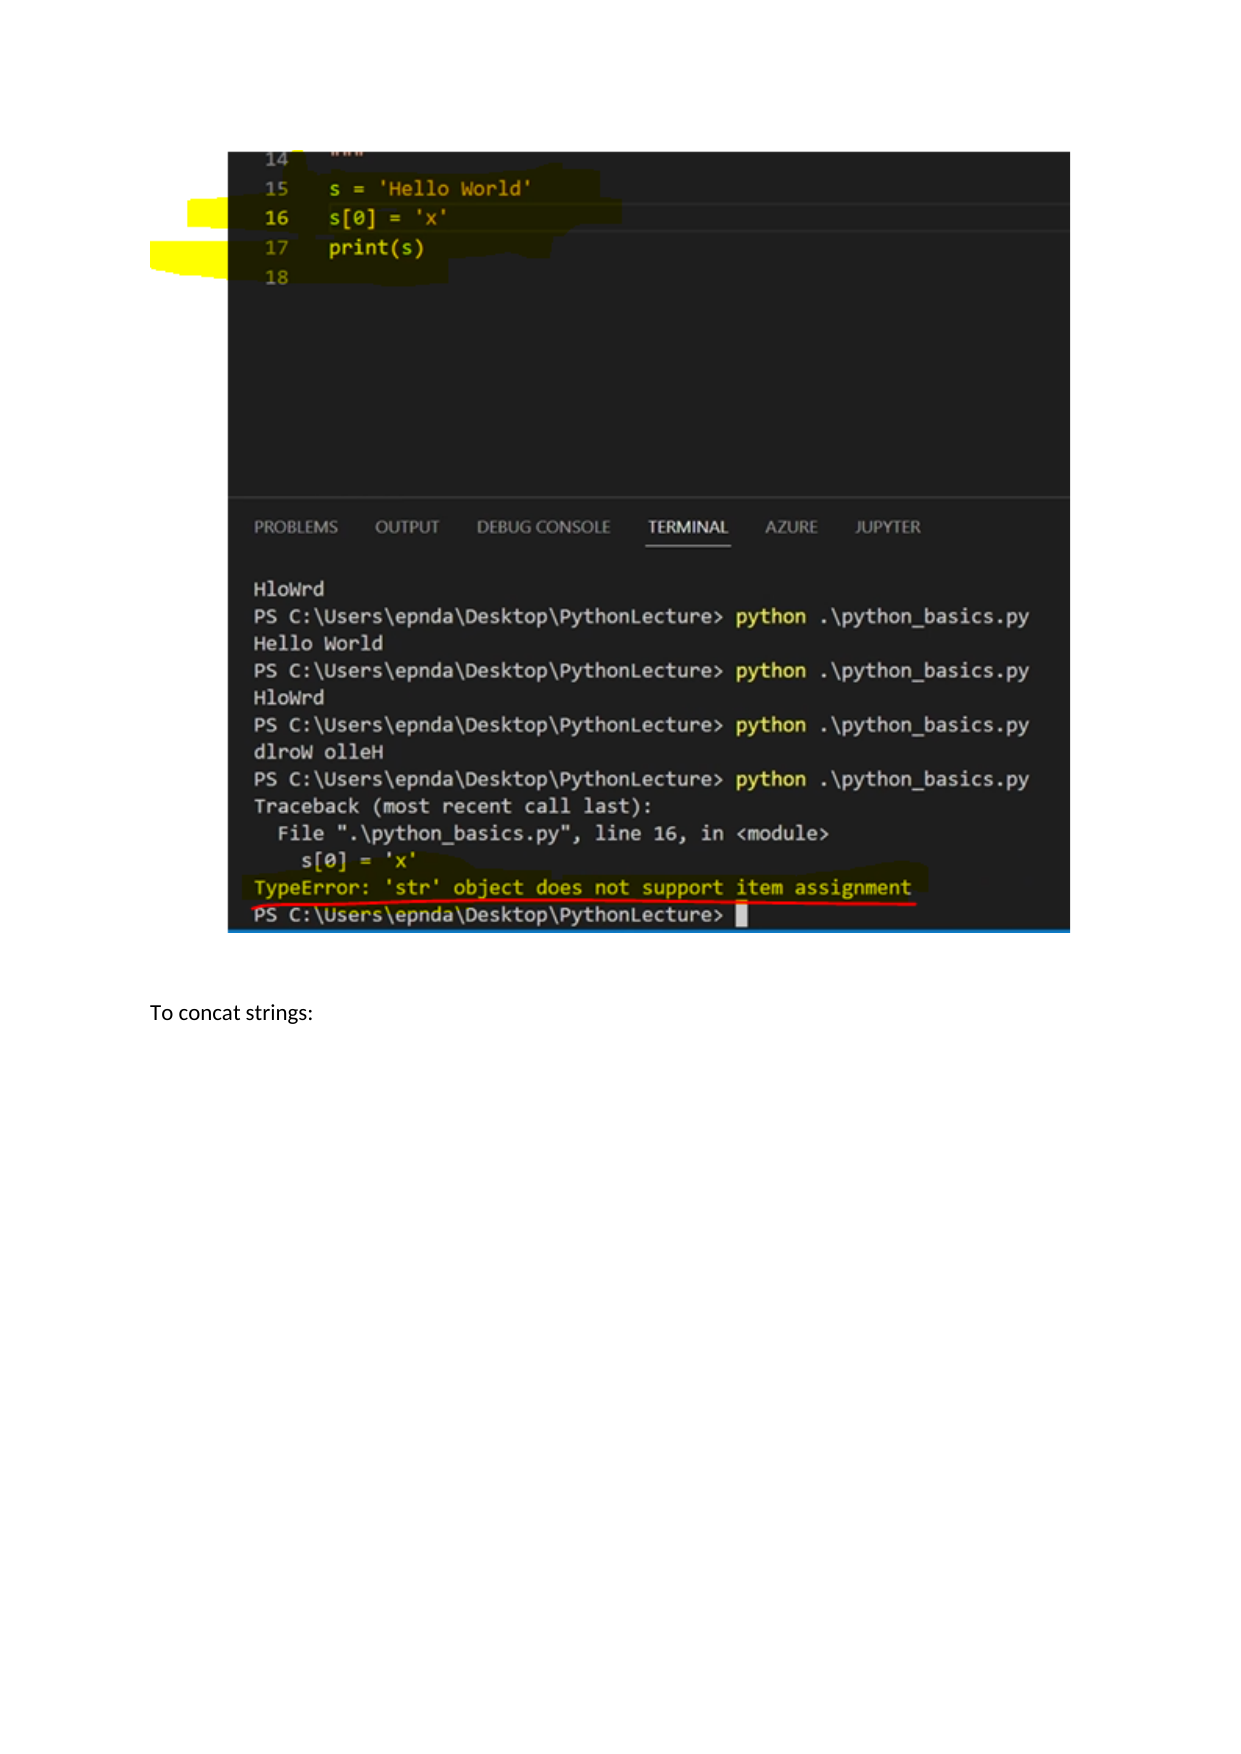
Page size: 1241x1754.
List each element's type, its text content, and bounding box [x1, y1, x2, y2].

text To concat strings: [150, 998, 1090, 1027]
picture [150, 150, 1071, 933]
